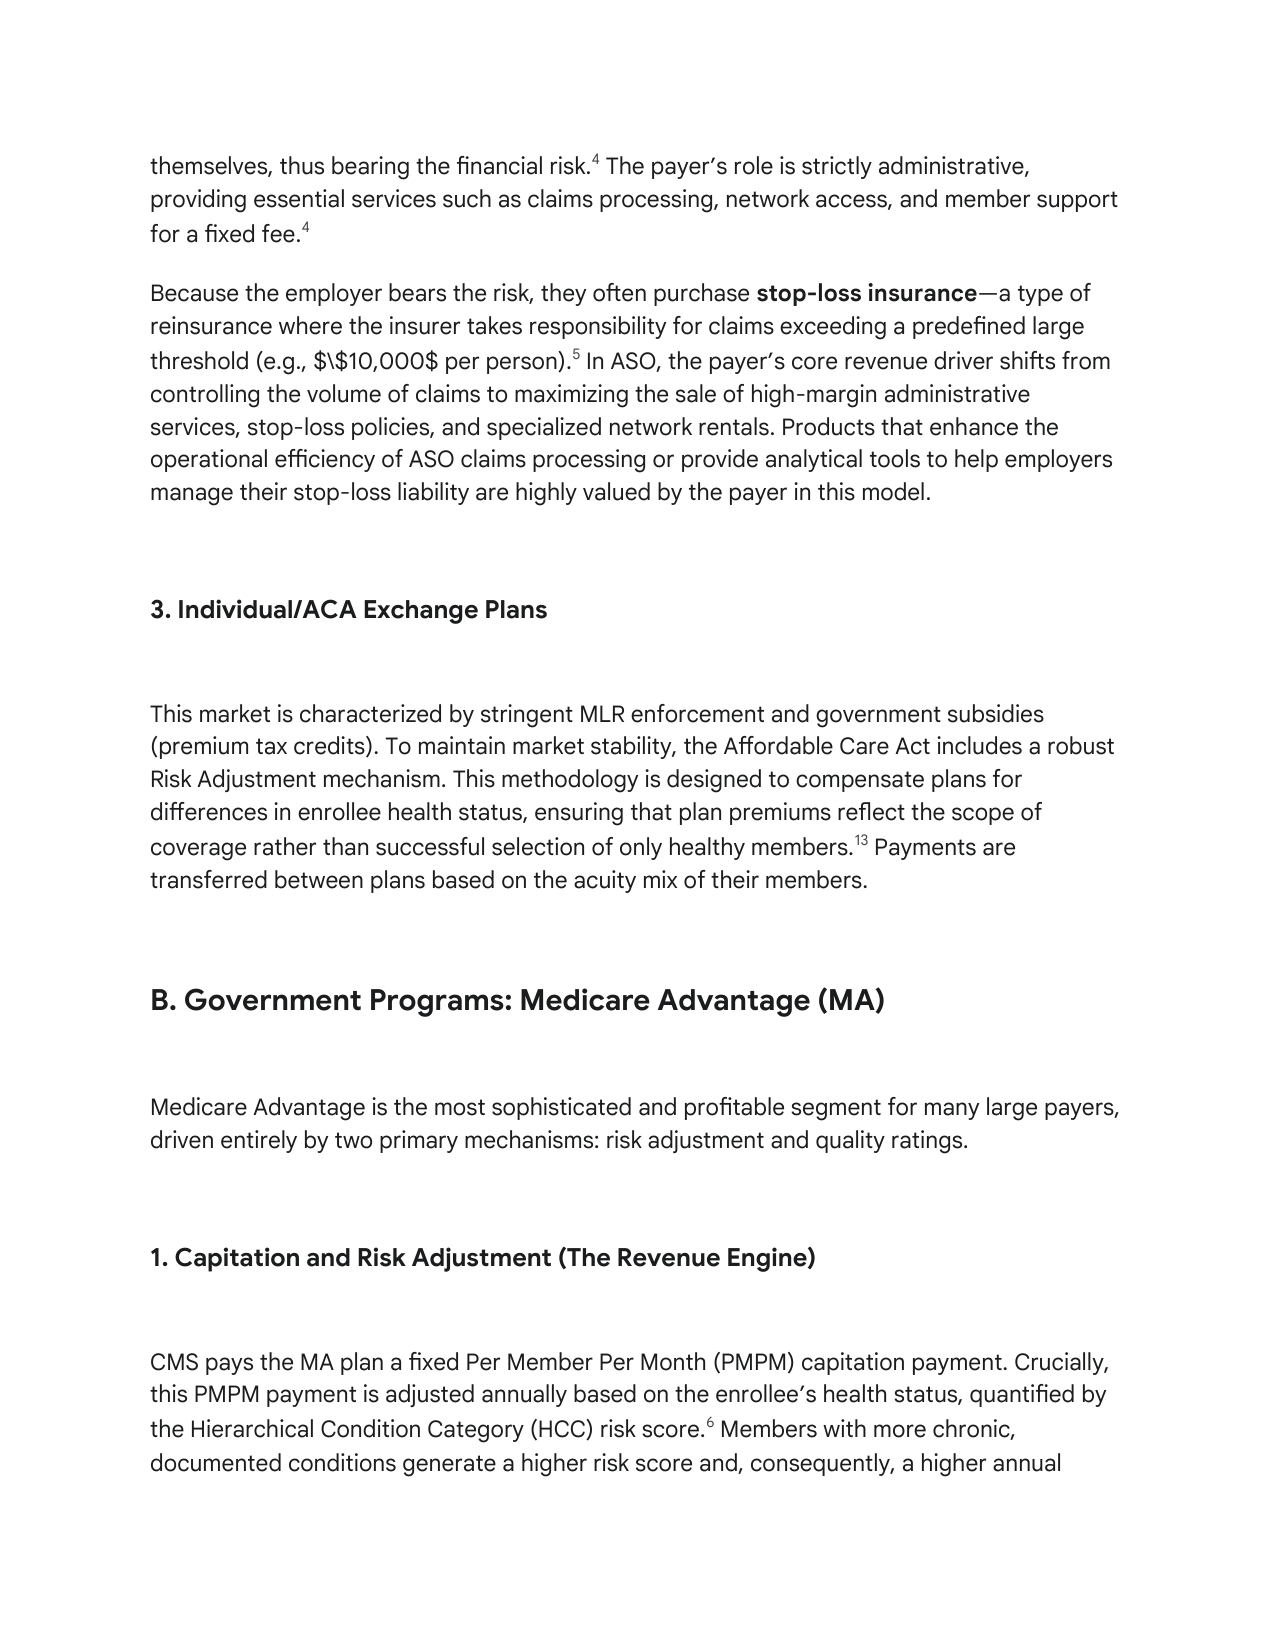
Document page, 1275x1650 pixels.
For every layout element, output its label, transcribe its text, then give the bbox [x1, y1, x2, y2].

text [150, 1348, 1125, 1478]
text Medicare Advantage is the most sophisticated and profitable segment for many large payers, driven entirely by two primary mechanisms: risk adjustment and quality ratings. [150, 1094, 1125, 1155]
subtitle 3. Individual/ACA Exchange Plans [150, 594, 1125, 625]
text Because the employer bears the risk, they often purchase stop-loss insurance—a type of reinsurance where the insurer takes responsibility for claims exceeding a predefined large threshold (e.g., $\$10,000$ per person).5 In ASO, the payer’s core revenue driver shifts from controlling the volume of claims to maximizing the sale of high-margin administrative services, stop-loss policies, and specialized network rentals. Products that enhance the operational efficiency of ASO claims processing or provide analytical tools to help employers manage their stop-loss liability are highly valued by the payer in this model. [150, 279, 1125, 507]
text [150, 150, 1125, 250]
text This market is characterized by stringent MLR enforcement and government subsidies (premium tax credits). To maintain market stability, the Affordable Care Act includes a robust Risk Adjustment mechanism. This methodology is designed to compensate plans for differences in enrollee health status, ensuring that plan premiums reflect the scope of coverage rather than successful selection of only healthy members.13 Payments are transferred between plans based on the acuity mix of their members. [150, 700, 1125, 895]
subtitle B. Government Programs: Medicare Advantage (MA) [150, 982, 1125, 1018]
subtitle 1. Capitation and Risk Adjustment (The Revenue Engine) [150, 1242, 1125, 1273]
